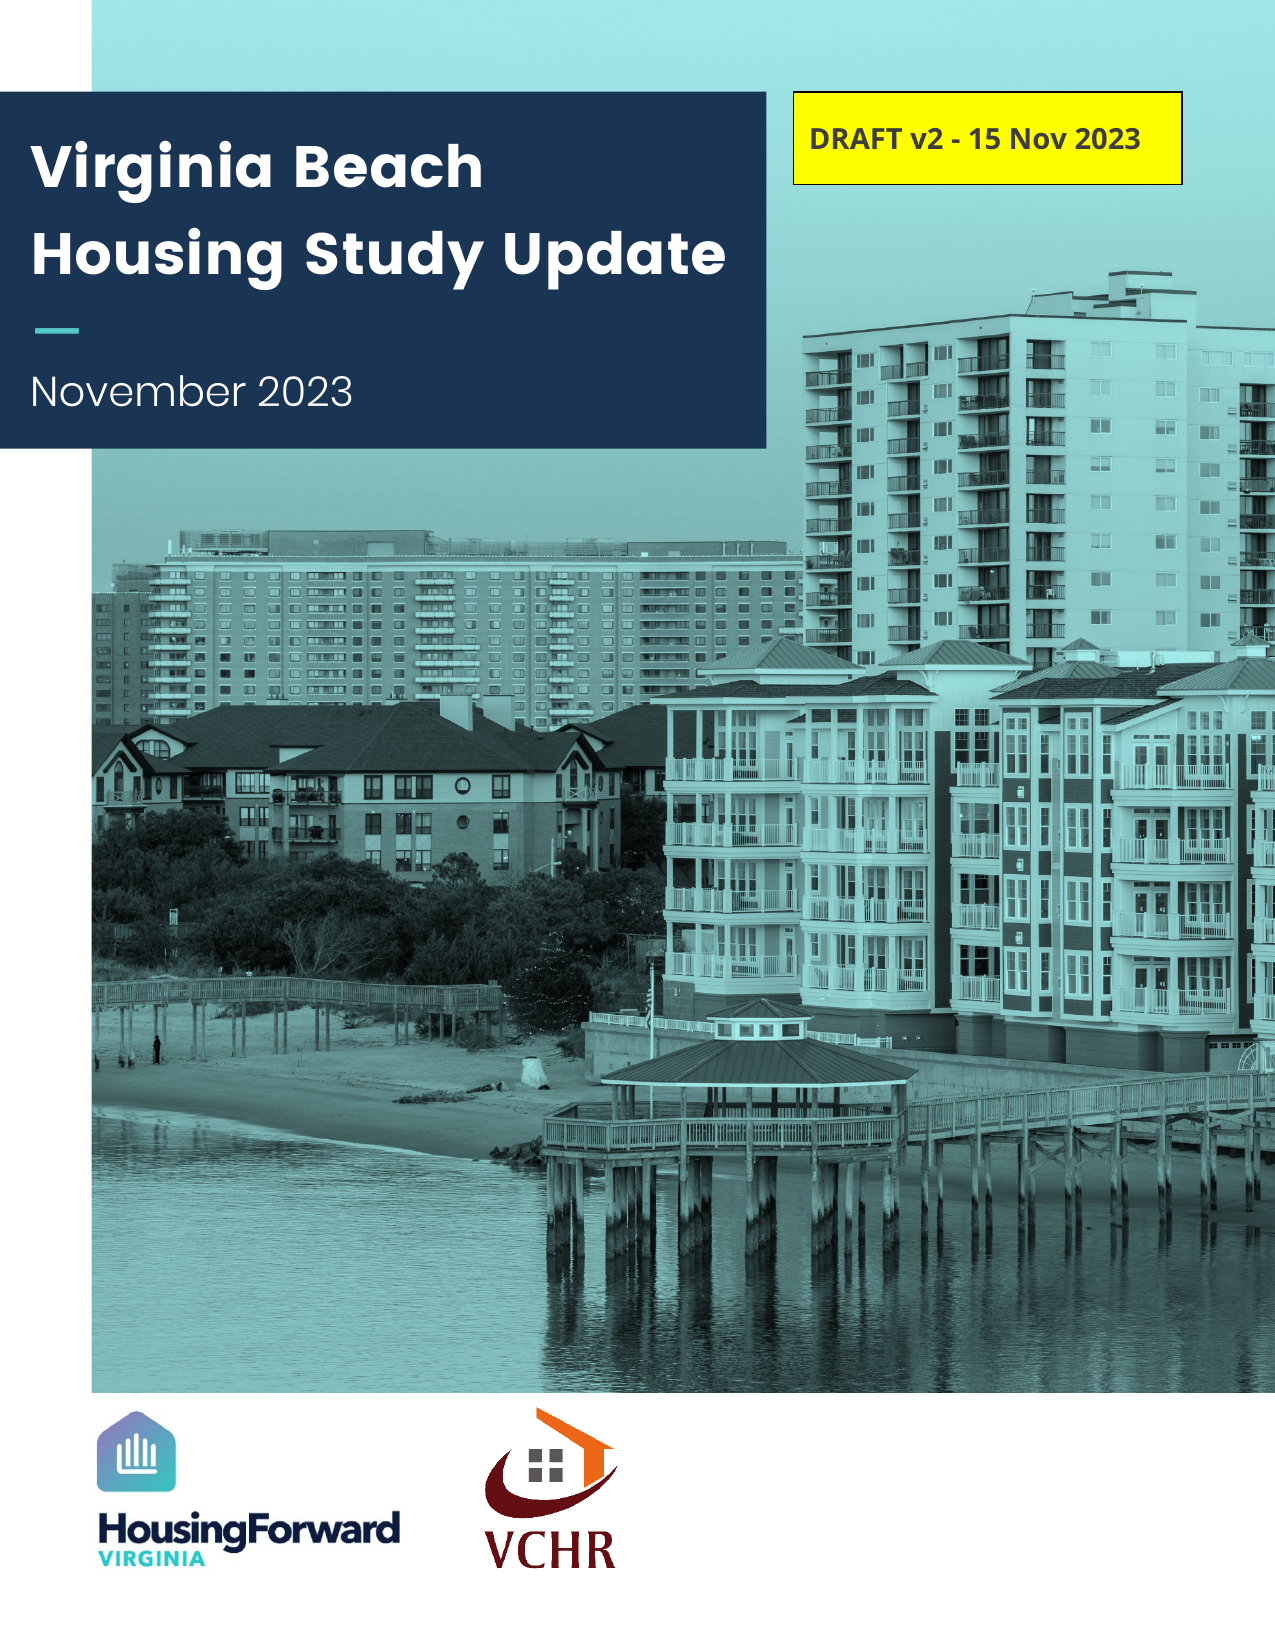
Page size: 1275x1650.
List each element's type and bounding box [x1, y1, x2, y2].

picture [73, 1406, 423, 1570]
picture [483, 1406, 618, 1570]
